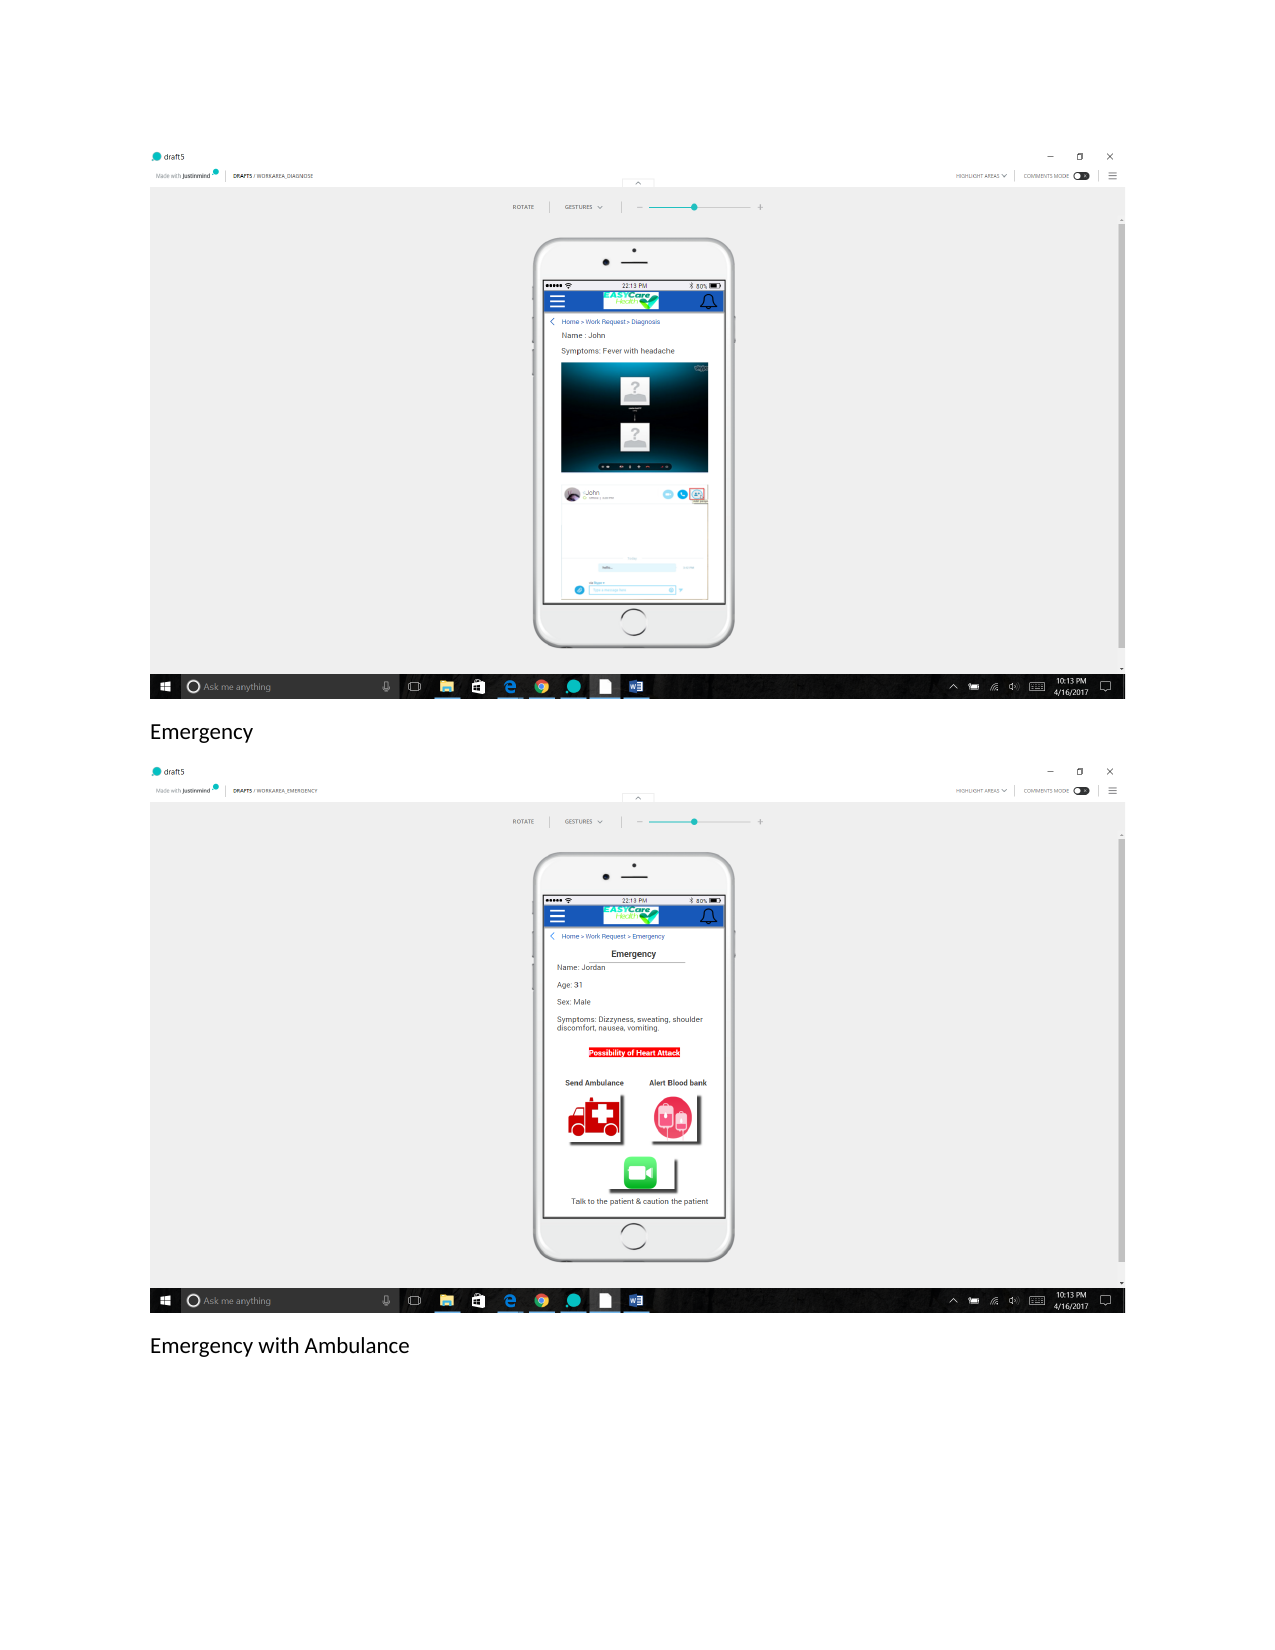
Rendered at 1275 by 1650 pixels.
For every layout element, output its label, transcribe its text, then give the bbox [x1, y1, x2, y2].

picture [150, 764, 1125, 1313]
picture [150, 150, 1125, 699]
text Emergency [150, 717, 1125, 745]
text Emergency with Ambulance [150, 1331, 1125, 1359]
